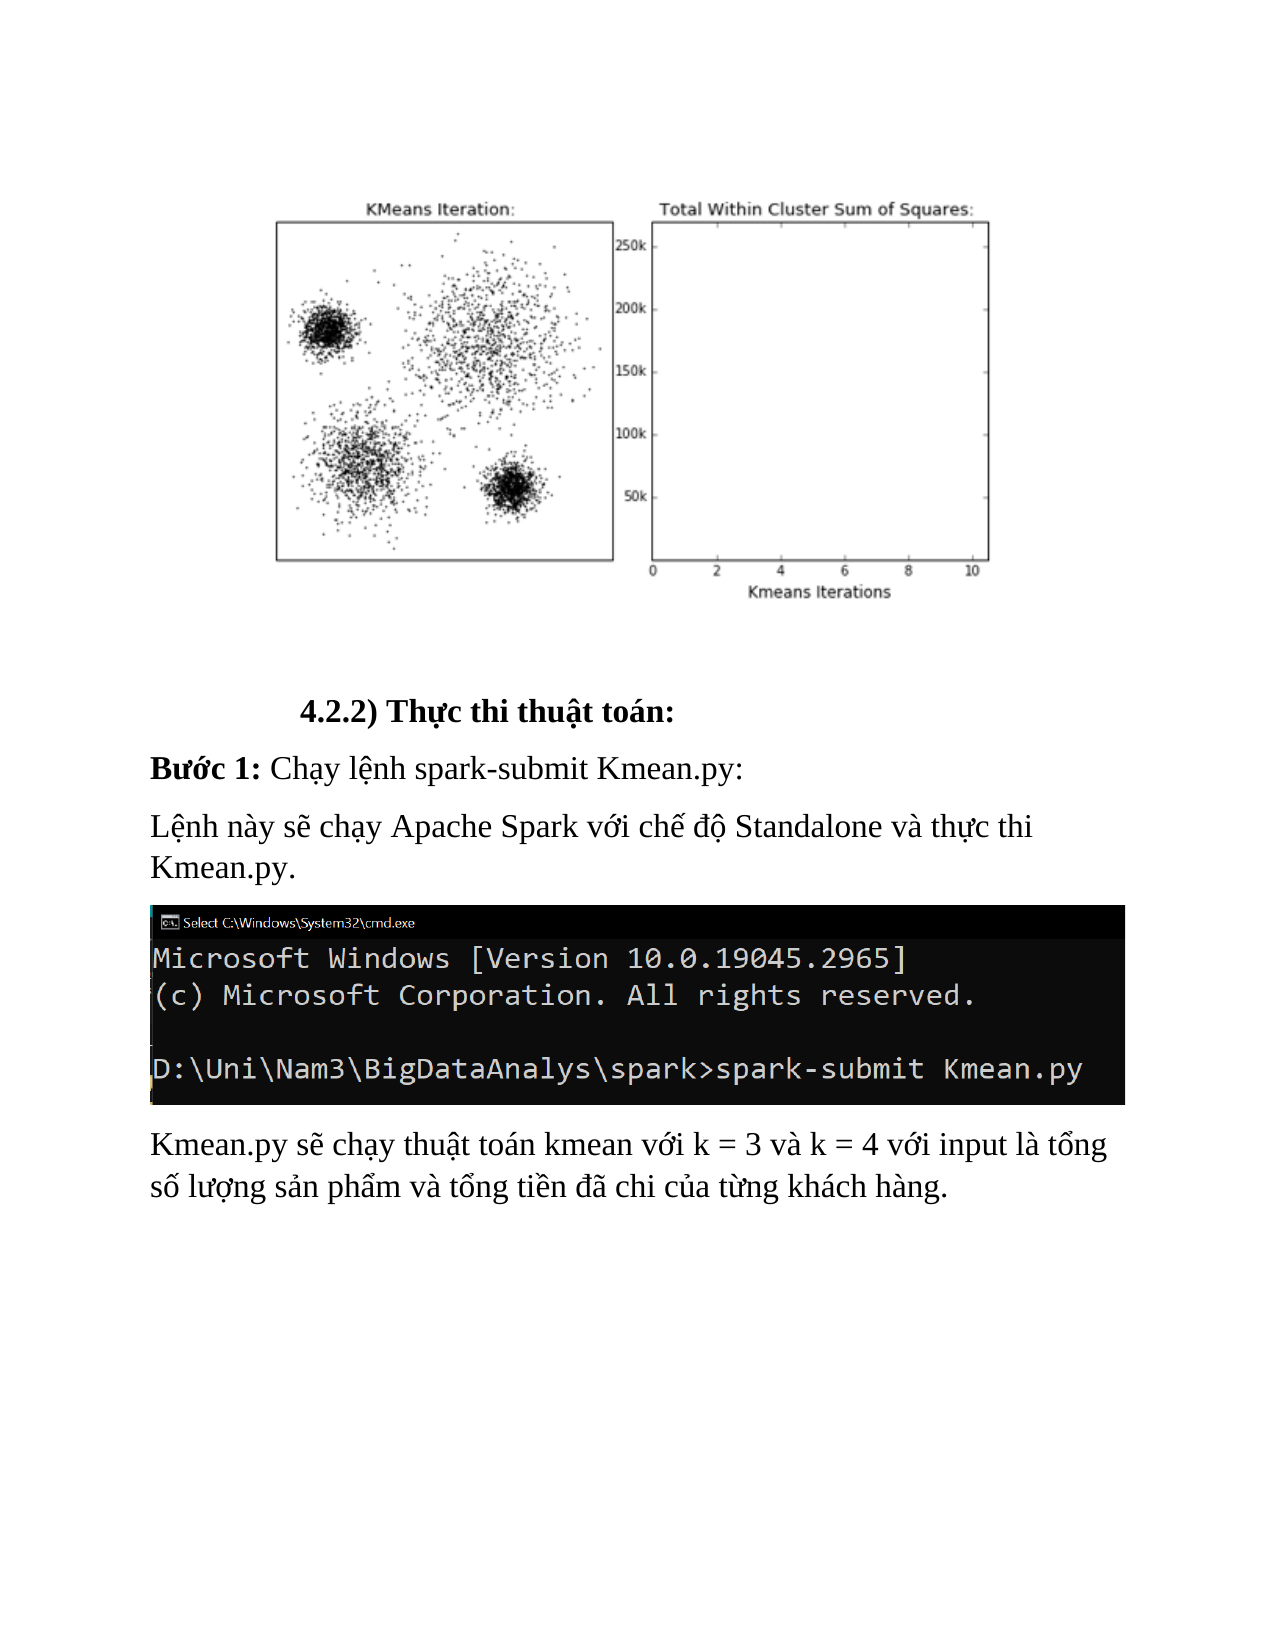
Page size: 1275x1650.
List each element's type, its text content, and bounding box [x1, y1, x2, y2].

text Bước 1: Chạy lệnh spark-submit Kmean.py: [150, 748, 1125, 787]
text Lệnh này sẽ chạy Apache Spark với chế độ Standalone và thực thi Kmean.py. [150, 806, 1125, 886]
picture [262, 188, 1013, 611]
subtitle 4.2.2) Thực thi thuật toán: [300, 691, 1125, 729]
text Kmean.py sẽ chạy thuật toán kmean với k = 3 và k = 4 với input là tổng số lượng sản phẩm và tổng tiền đã chi của từng khách hàng. [150, 1124, 1125, 1204]
picture [150, 905, 1125, 1105]
